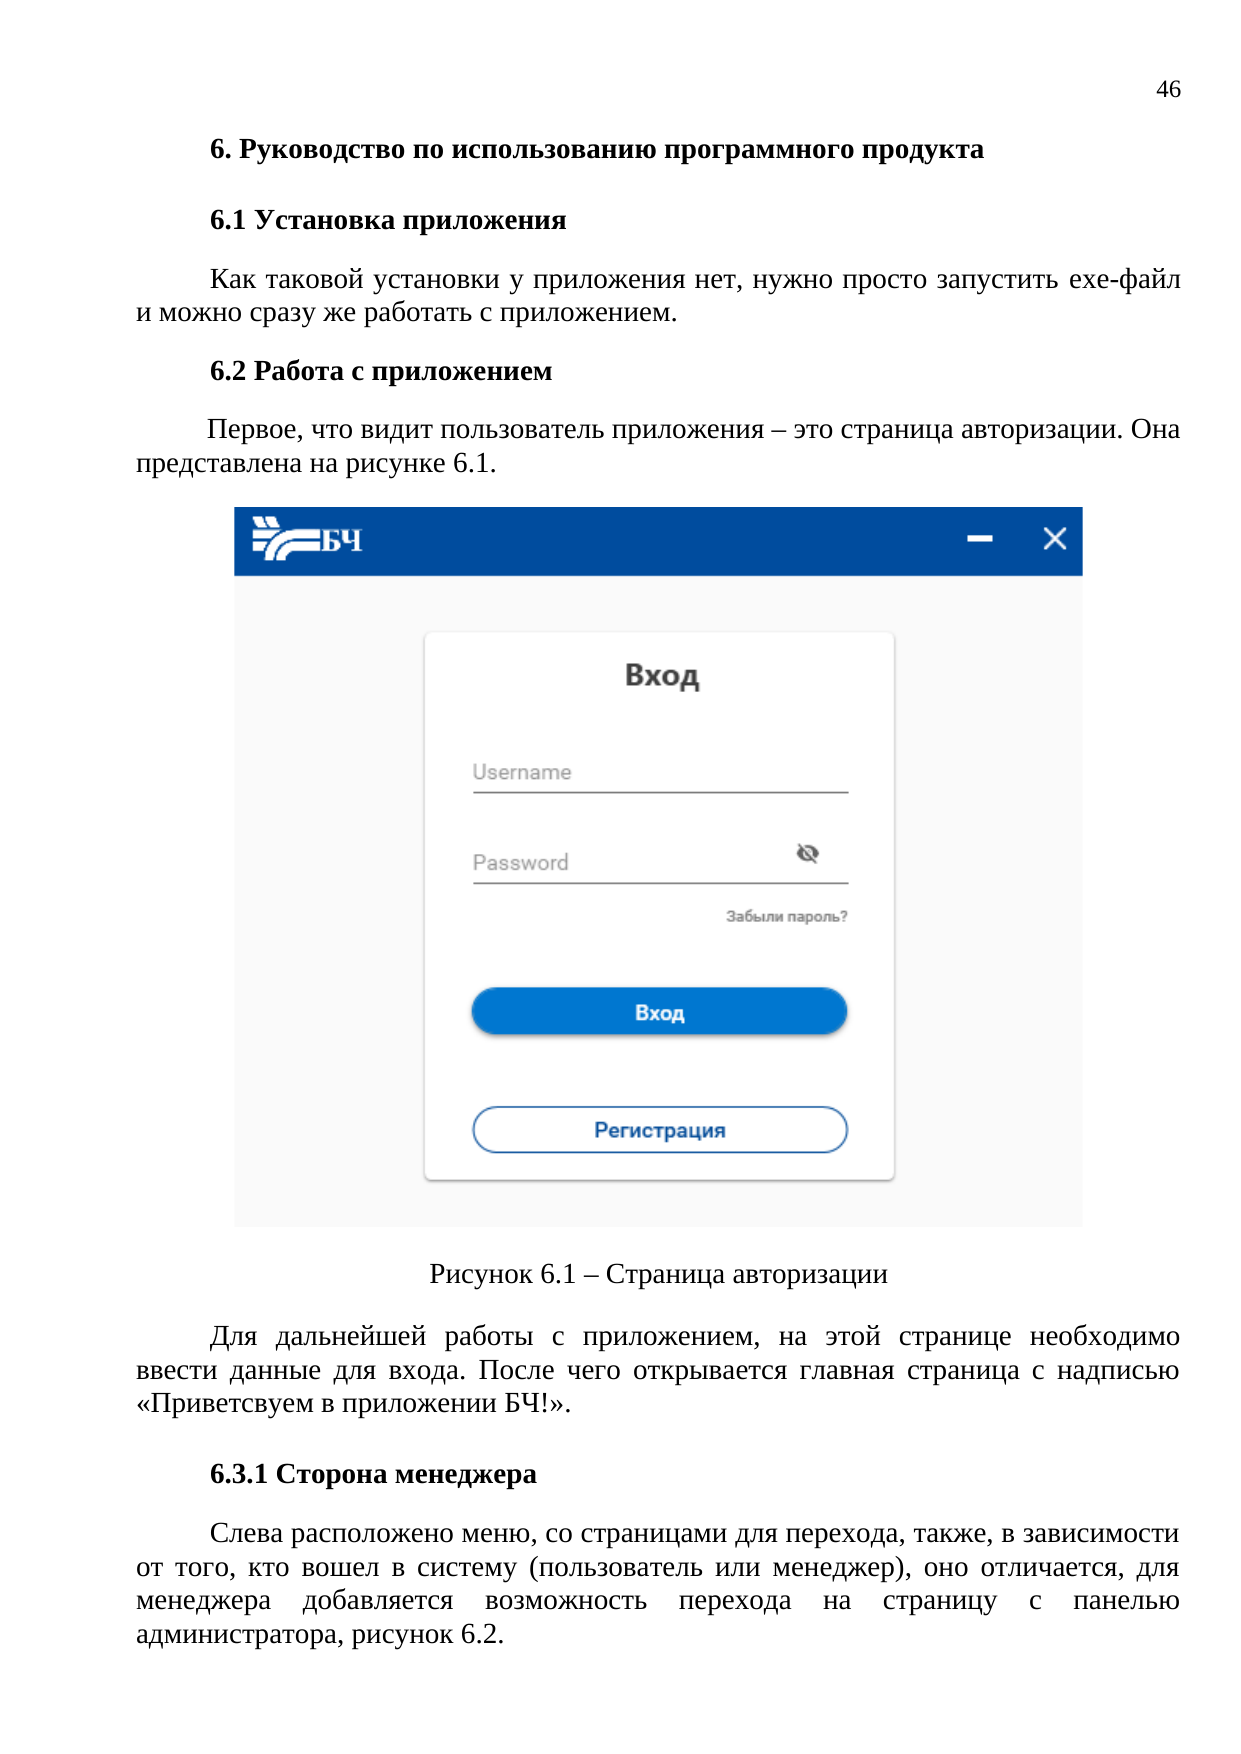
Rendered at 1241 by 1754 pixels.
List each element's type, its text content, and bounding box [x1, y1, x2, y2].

text Первое, что видит пользователь приложения – это страница авторизации. Она представлена на рисунке 6.1. [136, 412, 1181, 479]
picture [234, 507, 1083, 1227]
text Рисунок 6.1 – Страница авторизации [136, 1256, 1181, 1289]
text 6.1 Установка приложения [136, 202, 1181, 236]
text 6.3.1 Сторона менеджера [136, 1457, 1181, 1490]
text 6.2 Работа с приложением [136, 353, 1181, 387]
text Слева расположено меню, со страницами для перехода, также, в зависимости от того, кто вошел в систему (пользователь или менеджер), оно отличается, для менеджера добавляется возможность перехода на страницу с панелью администратора, рисунок 6.2. [136, 1515, 1181, 1649]
text 6. Руководство по использованию программного продукта [136, 131, 1181, 165]
text Для дальнейшей работы с приложением, на этой странице необходимо ввести данные для входа. После чего открывается главная страница с надписью «Приветсвуем в приложении БЧ!». [136, 1318, 1181, 1419]
text Как таковой установки у приложения нет, нужно просто запустить exe-файл и можно сразу же работать с приложением. [136, 261, 1181, 328]
